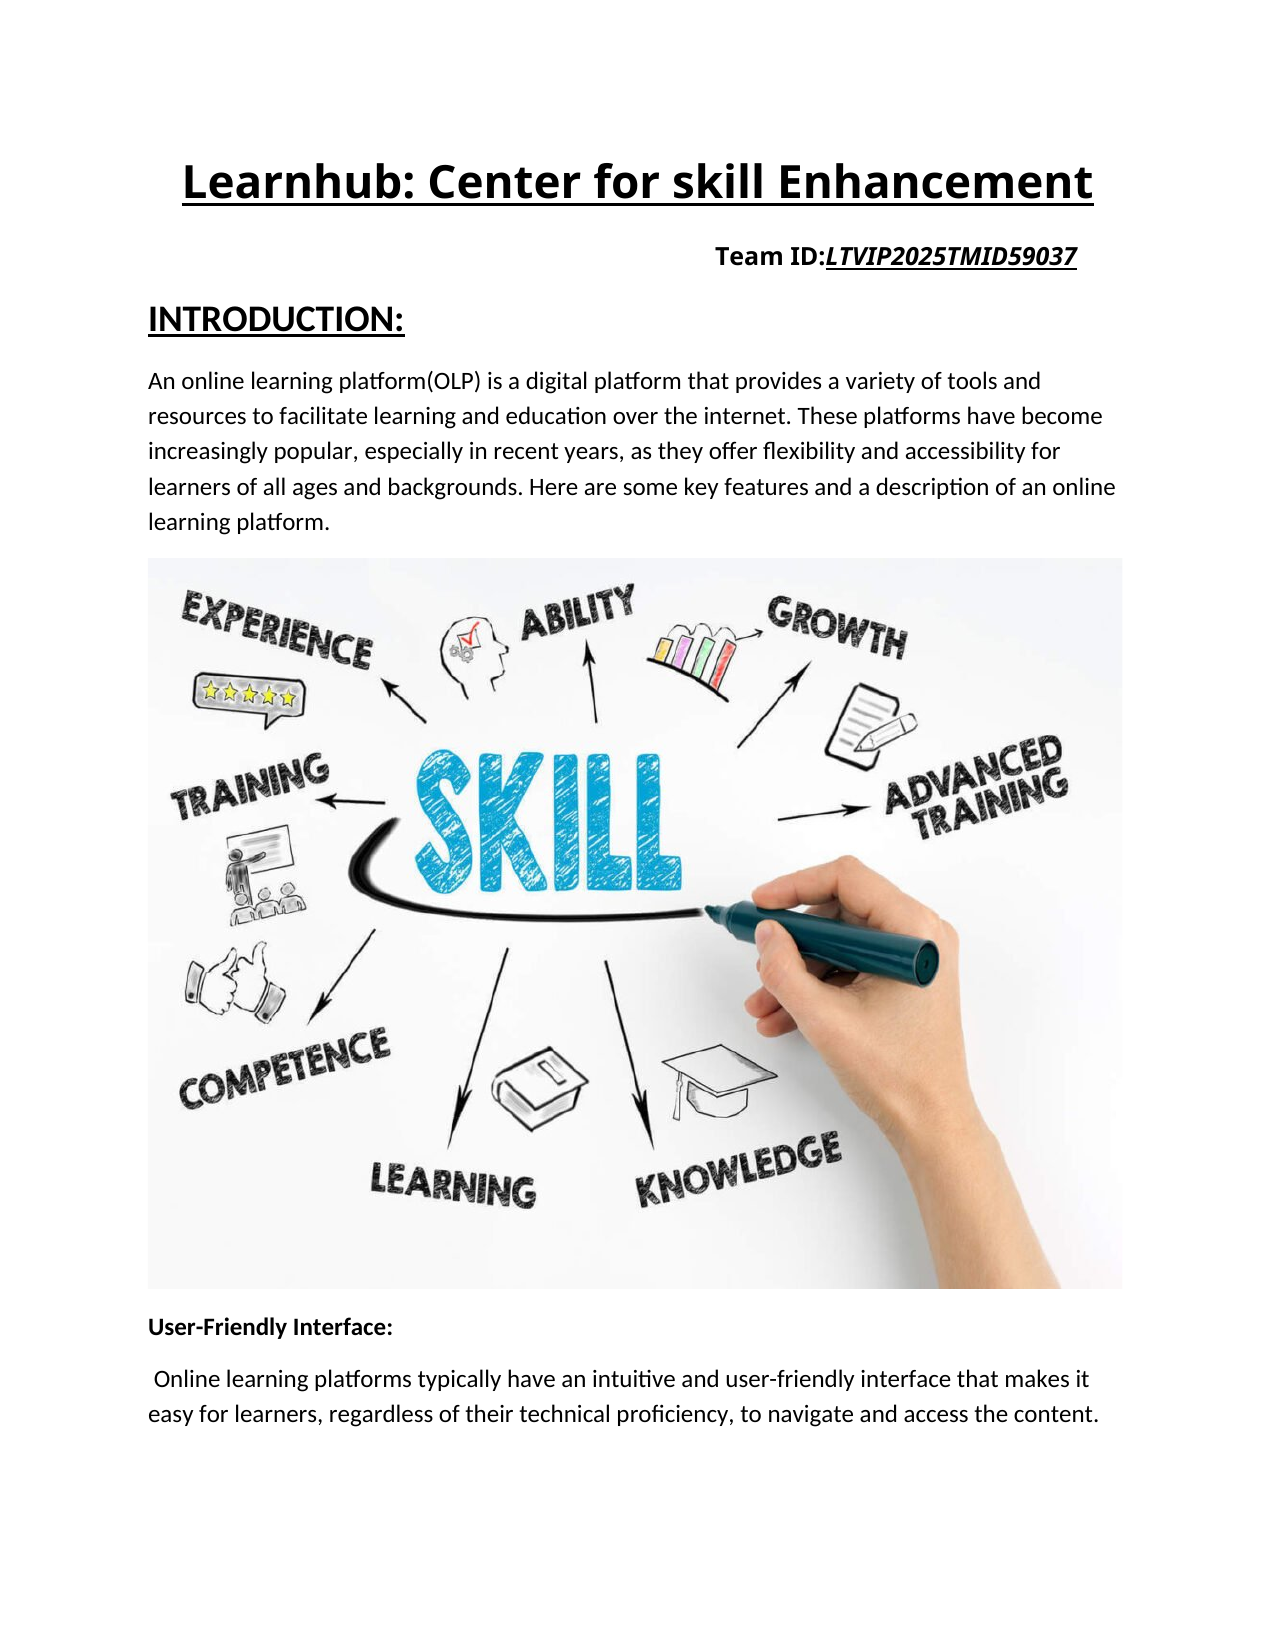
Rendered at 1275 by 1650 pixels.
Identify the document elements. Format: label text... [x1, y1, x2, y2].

text Learnhub: Center for skill Enhancement [148, 150, 1127, 212]
text INTRODUCTION: [148, 295, 1127, 341]
text User-Friendly Interface: [148, 1311, 1127, 1342]
text Team ID:LTVIP2025TMID59037 [150, 239, 1125, 273]
picture [147, 558, 1123, 1289]
text Online learning platforms typically have an intuitive and user-friendly interface that makes it easy for learners, regardless of their technical proficiency, to navigate and access the content. [148, 1363, 1127, 1429]
text An online learning platform(OLP) is a digital platform that provides a variety of tools and resources to facilitate learning and education over the internet. These platforms have become increasingly popular, especially in recent years, as they offer flexibility and accessibility for learners of all ages and backgrounds. Here are some key features and a description of an online learning platform. [148, 365, 1127, 537]
